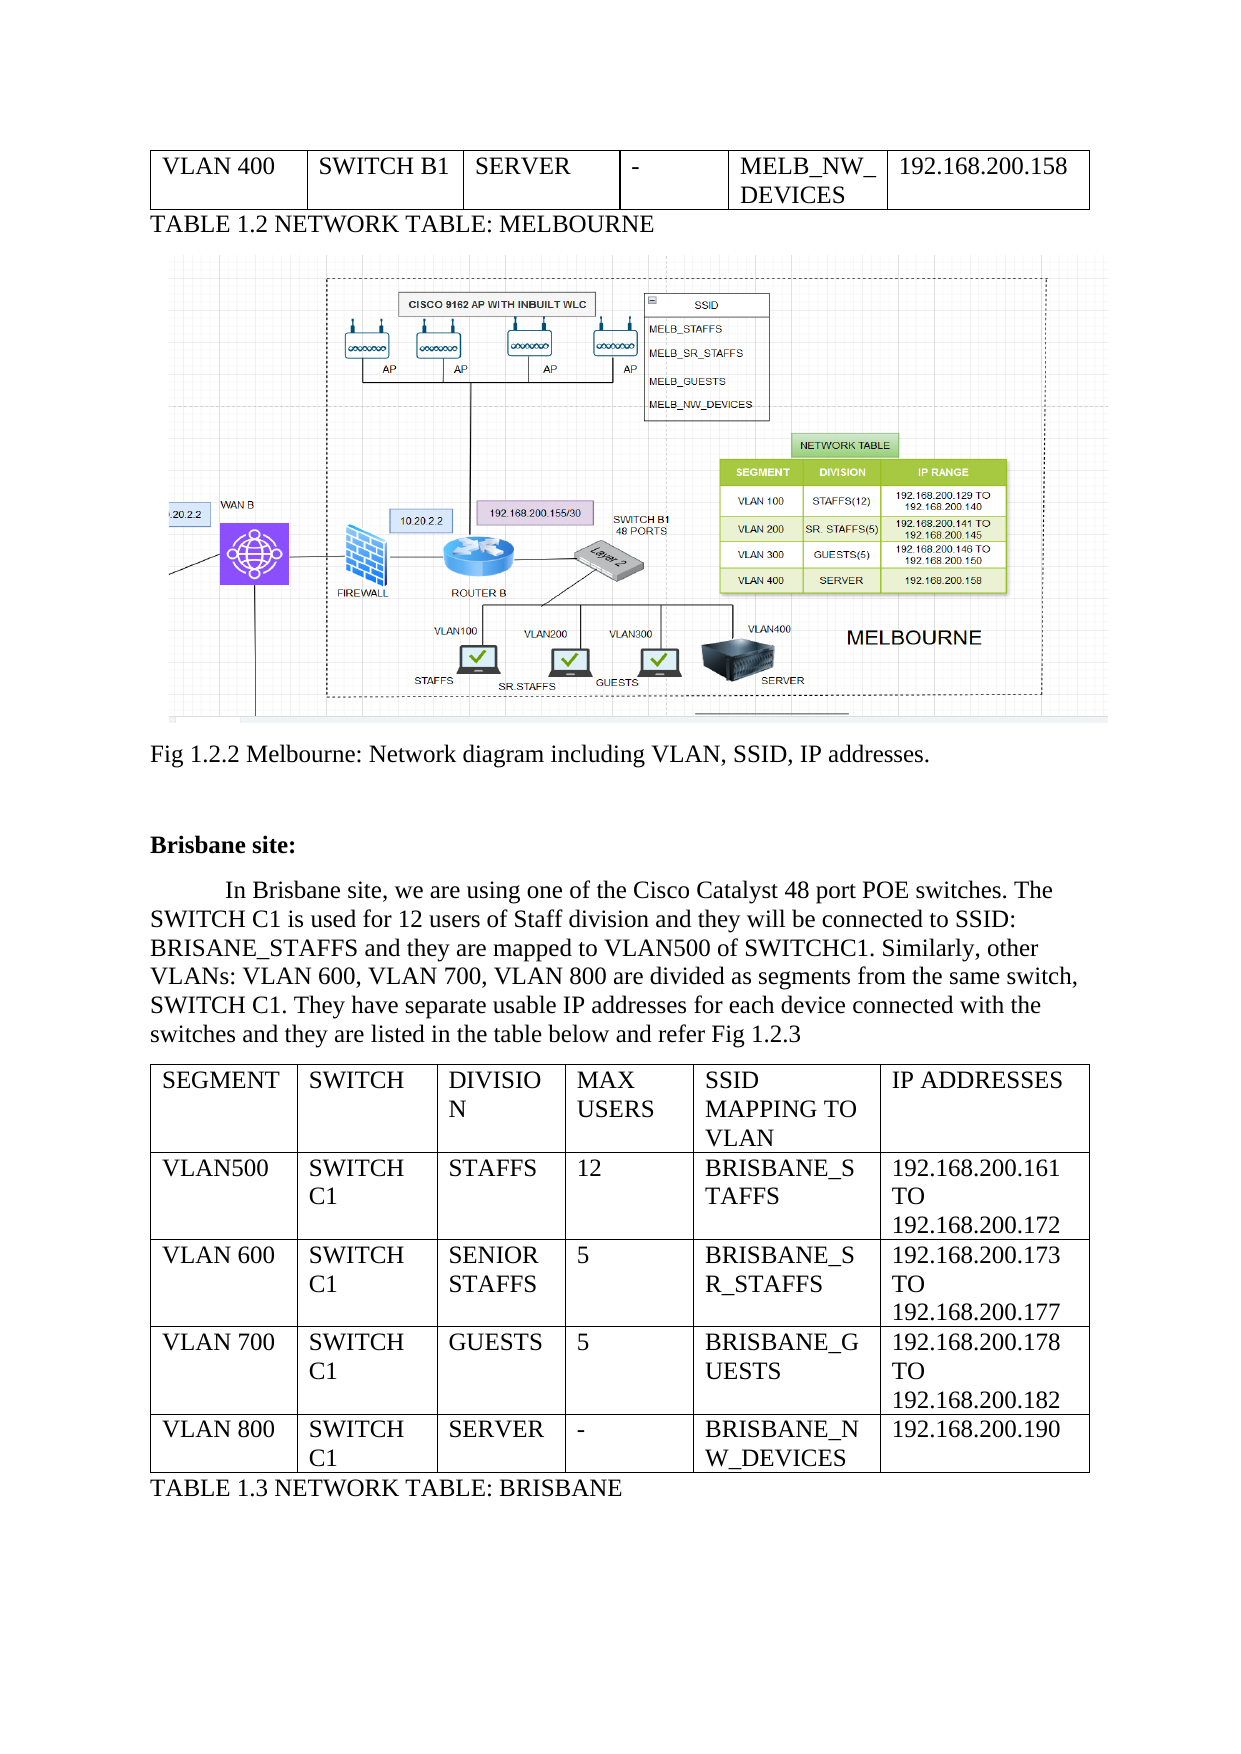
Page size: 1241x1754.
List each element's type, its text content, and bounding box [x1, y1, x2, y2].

table_header DIVISION [438, 1065, 565, 1152]
table_cell VLAN 700 [151, 1327, 297, 1413]
table_cell SWITCH C1 [298, 1415, 437, 1472]
table_cell SERVER [438, 1415, 565, 1472]
table_cell VLAN500 [151, 1153, 297, 1239]
text Fig 1.2.2 Melbourne: Network diagram including VLAN, SSID, IP addresses. [150, 739, 1090, 768]
table_cell 192.168.200.158 [888, 151, 1089, 208]
text In Brisbane site, we are using one of the Cisco Catalyst 48 port POE switches. The SWITCH C1 is used for 12 users of Staff division and they will be connected to SSID: BRISANE_STAFFS and they are mapped to VLAN500 of SWITCHC1. Similarly, other VLANs: VLAN 600, VLAN 700, VLAN 800 are divided as segments from the same switch, SWITCH C1. They have separate usable IP addresses for each device connected with the switches and they are listed in the table below and refer Fig 1.2.3 [150, 875, 1090, 1048]
text Brisbane site: [150, 830, 1090, 858]
table_header SEGMENT [151, 1065, 297, 1152]
table_cell SWITCH C1 [298, 1153, 437, 1239]
table_cell MELB_NW_DEVICES [729, 151, 887, 208]
table_cell STAFFS [438, 1153, 565, 1239]
table_cell BRISBANE_GUESTS [694, 1327, 880, 1413]
table_cell SWITCH C1 [298, 1240, 437, 1326]
table_header SSID MAPPING TO VLAN [694, 1065, 880, 1152]
table_cell SERVER [464, 151, 619, 208]
table_cell SENIOR STAFFS [438, 1240, 565, 1326]
table_cell SWITCH C1 [298, 1327, 437, 1413]
table_header IP ADDRESSES [881, 1065, 1089, 1152]
text TABLE 1.2 NETWORK TABLE: MELBOURNE [150, 210, 1090, 238]
table_cell VLAN 400 [151, 151, 307, 208]
table_header MAX USERS [566, 1065, 693, 1152]
table_cell BRISBANE_STAFFS [694, 1153, 880, 1239]
table_cell SWITCH B1 [308, 151, 463, 208]
table_cell 192.168.200.173 TO 192.168.200.177 [881, 1240, 1089, 1326]
table_cell VLAN 600 [151, 1240, 297, 1326]
text TABLE 1.3 NETWORK TABLE: BRISBANE [150, 1473, 1090, 1502]
table_cell BRISBANE_SR_STAFFS [694, 1240, 880, 1326]
table_cell GUESTS [438, 1327, 565, 1413]
table_cell 5 [566, 1240, 693, 1326]
table_cell 192.168.200.161 TO 192.168.200.172 [881, 1153, 1089, 1239]
table_cell 12 [566, 1153, 693, 1239]
table_cell BRISBANE_NW_DEVICES [694, 1415, 880, 1472]
table_cell 192.168.200.178 TO 192.168.200.182 [881, 1327, 1089, 1413]
table_cell 192.168.200.190 [881, 1415, 1089, 1472]
table_cell VLAN 800 [151, 1415, 297, 1472]
table_header SWITCH [298, 1065, 437, 1152]
table_cell - [621, 151, 728, 208]
table_cell - [566, 1415, 693, 1472]
table_cell 5 [566, 1327, 693, 1413]
